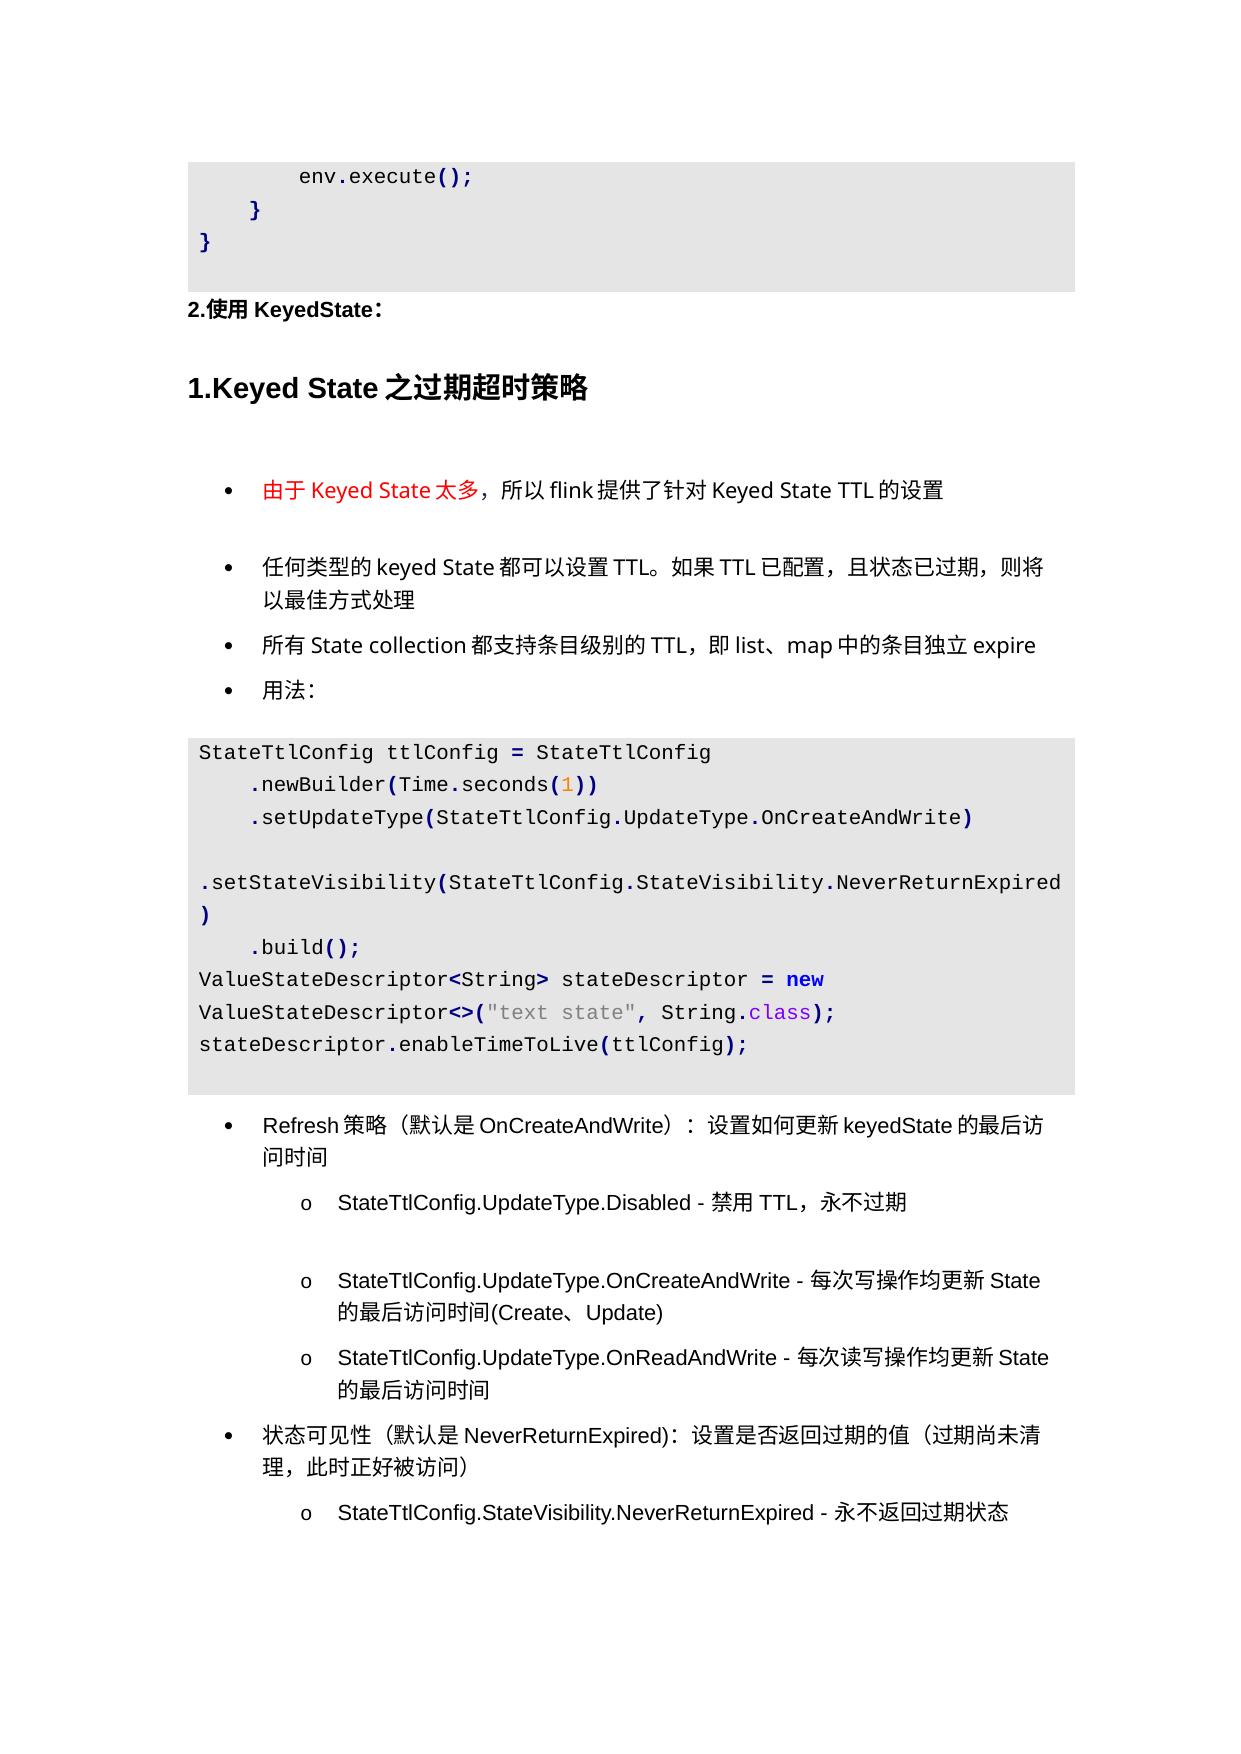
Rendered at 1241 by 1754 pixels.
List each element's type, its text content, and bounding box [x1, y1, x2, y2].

list StateTtlConfig.UpdateType.OnReadAndWrite - 每次读写操作均更新State的最后访问时间 [300, 1340, 1053, 1405]
list 状态可见性（默认是NeverReturnExpired)：设置是否返回过期的值（过期尚未清理，此时正好被访问） [225, 1417, 1053, 1482]
list Refresh策略（默认是OnCreateAndWrite）：设置如何更新keyedState的最后访问时间 [225, 1107, 1053, 1172]
list 任何类型的keyed State都可以设置TTL。如果TTL已配置，且状态已过期，则将以最佳方式处理 [225, 550, 1053, 615]
list StateTtlConfig.StateVisibility.NeverReturnExpired - 永不返回过期状态 [300, 1495, 1053, 1527]
table_header StateTtlConfig ttlConfig = StateTtlConfig .newBuilder(Time.seconds(1)) .setUpdateType(StateTtlConfig.UpdateType.OnCreateAndWrite) .setStateVisibility(StateTtlConfig.StateVisibility.NeverReturnExpired) .build(); ValueStateDescriptor<String> stateDescriptor = new ValueStateDescriptor<>("text state", String.class); stateDescriptor.enableTimeToLive(ttlConfig); [188, 738, 1075, 1095]
list StateTtlConfig.UpdateType.OnCreateAndWrite - 每次写操作均更新State的最后访问时间(Create、Update) [300, 1262, 1053, 1327]
list 由于Keyed State太多，所以flink提供了针对Keyed State TTL的设置 [225, 472, 1053, 537]
list 所有State collection都支持条目级别的TTL，即list、map中的条目独立expire [225, 627, 1053, 660]
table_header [188, 162, 1075, 292]
text 2.使用KeyedState： [187, 292, 1053, 324]
subtitle 1.Keyed State之过期超时策略 [187, 354, 1053, 419]
list 用法： [225, 672, 1053, 705]
list StateTtlConfig.UpdateType.Disabled - 禁用TTL，永不过期 [300, 1185, 1053, 1250]
